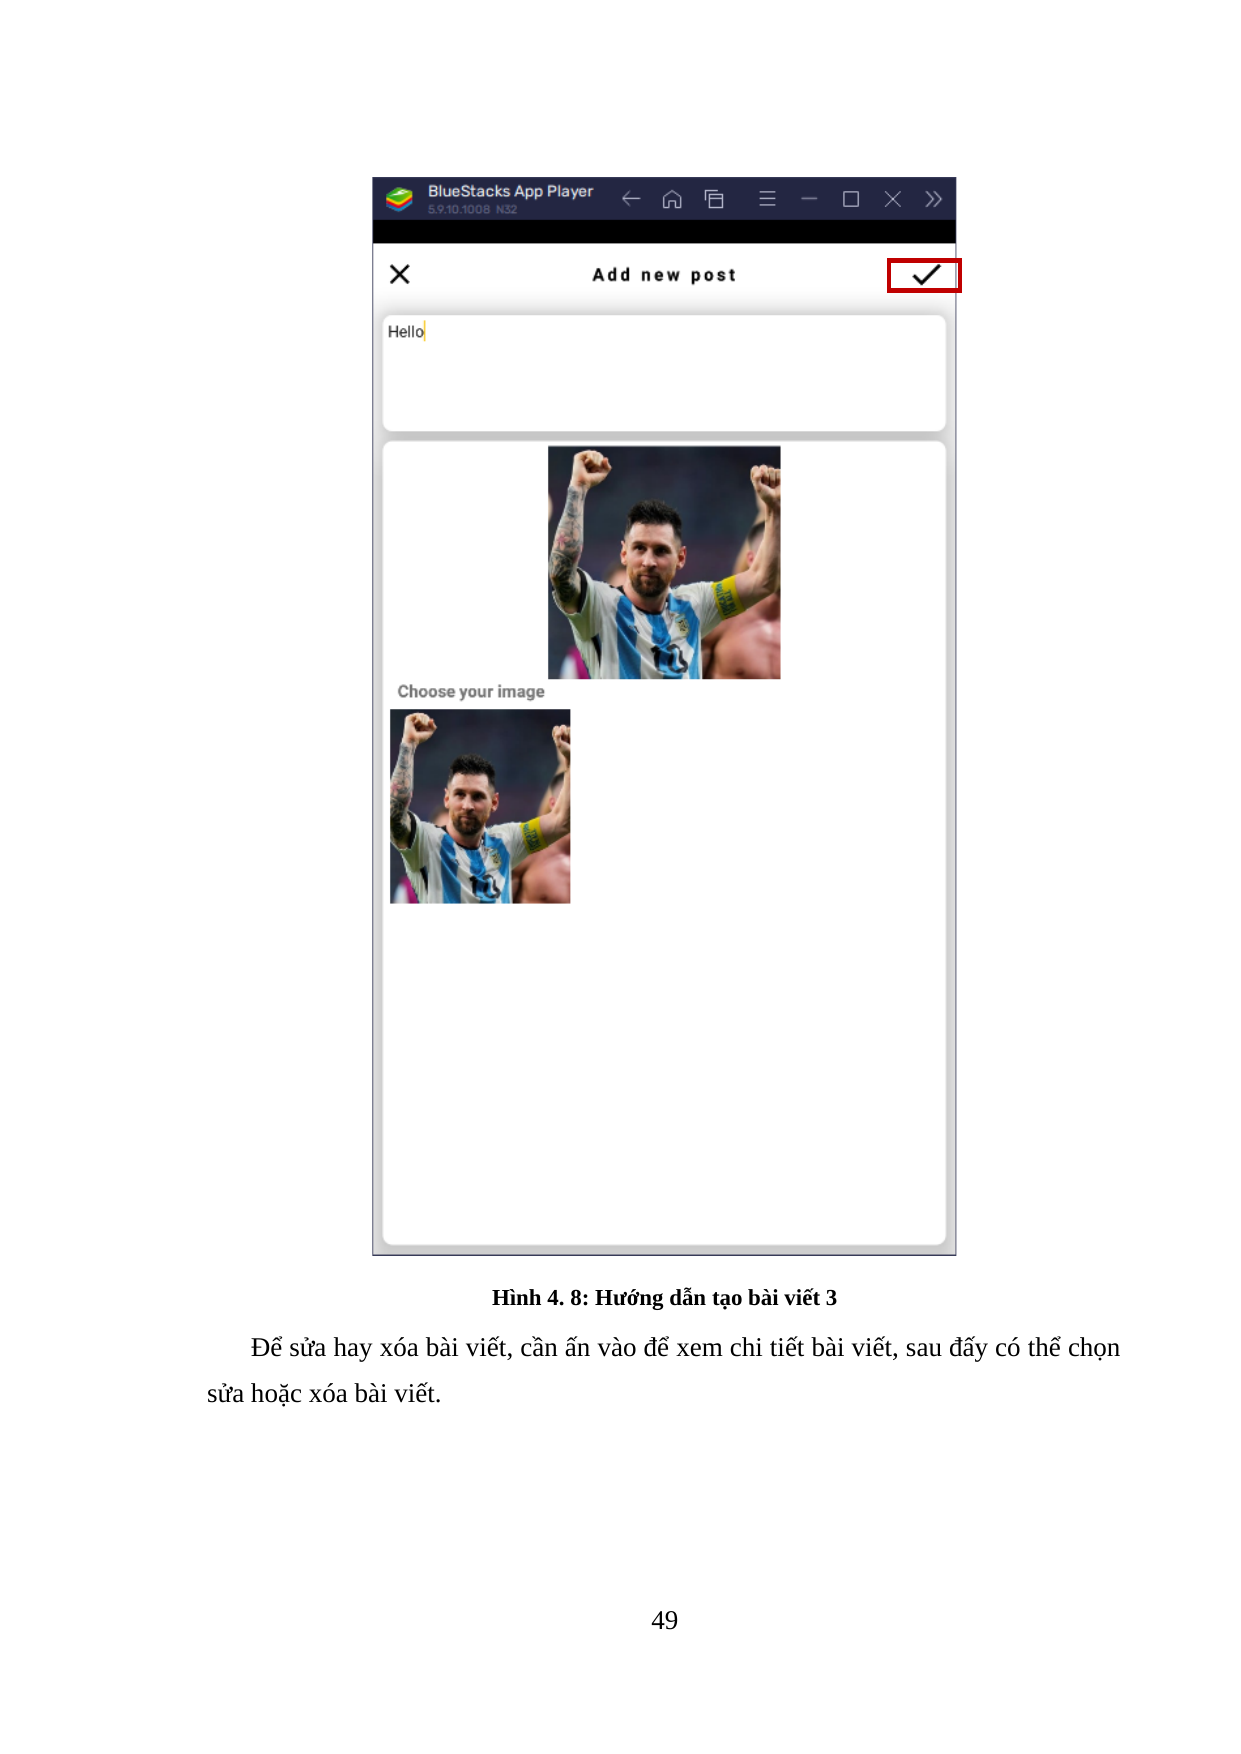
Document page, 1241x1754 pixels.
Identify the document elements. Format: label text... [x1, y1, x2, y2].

picture [372, 177, 957, 1256]
picture [891, 263, 957, 288]
text Để sửa hay xóa bài viết, cần ấn vào để xem chi tiết bài viết, sau đấy có thể chọn sửa hoặc xóa bài viết. [207, 1331, 1122, 1409]
